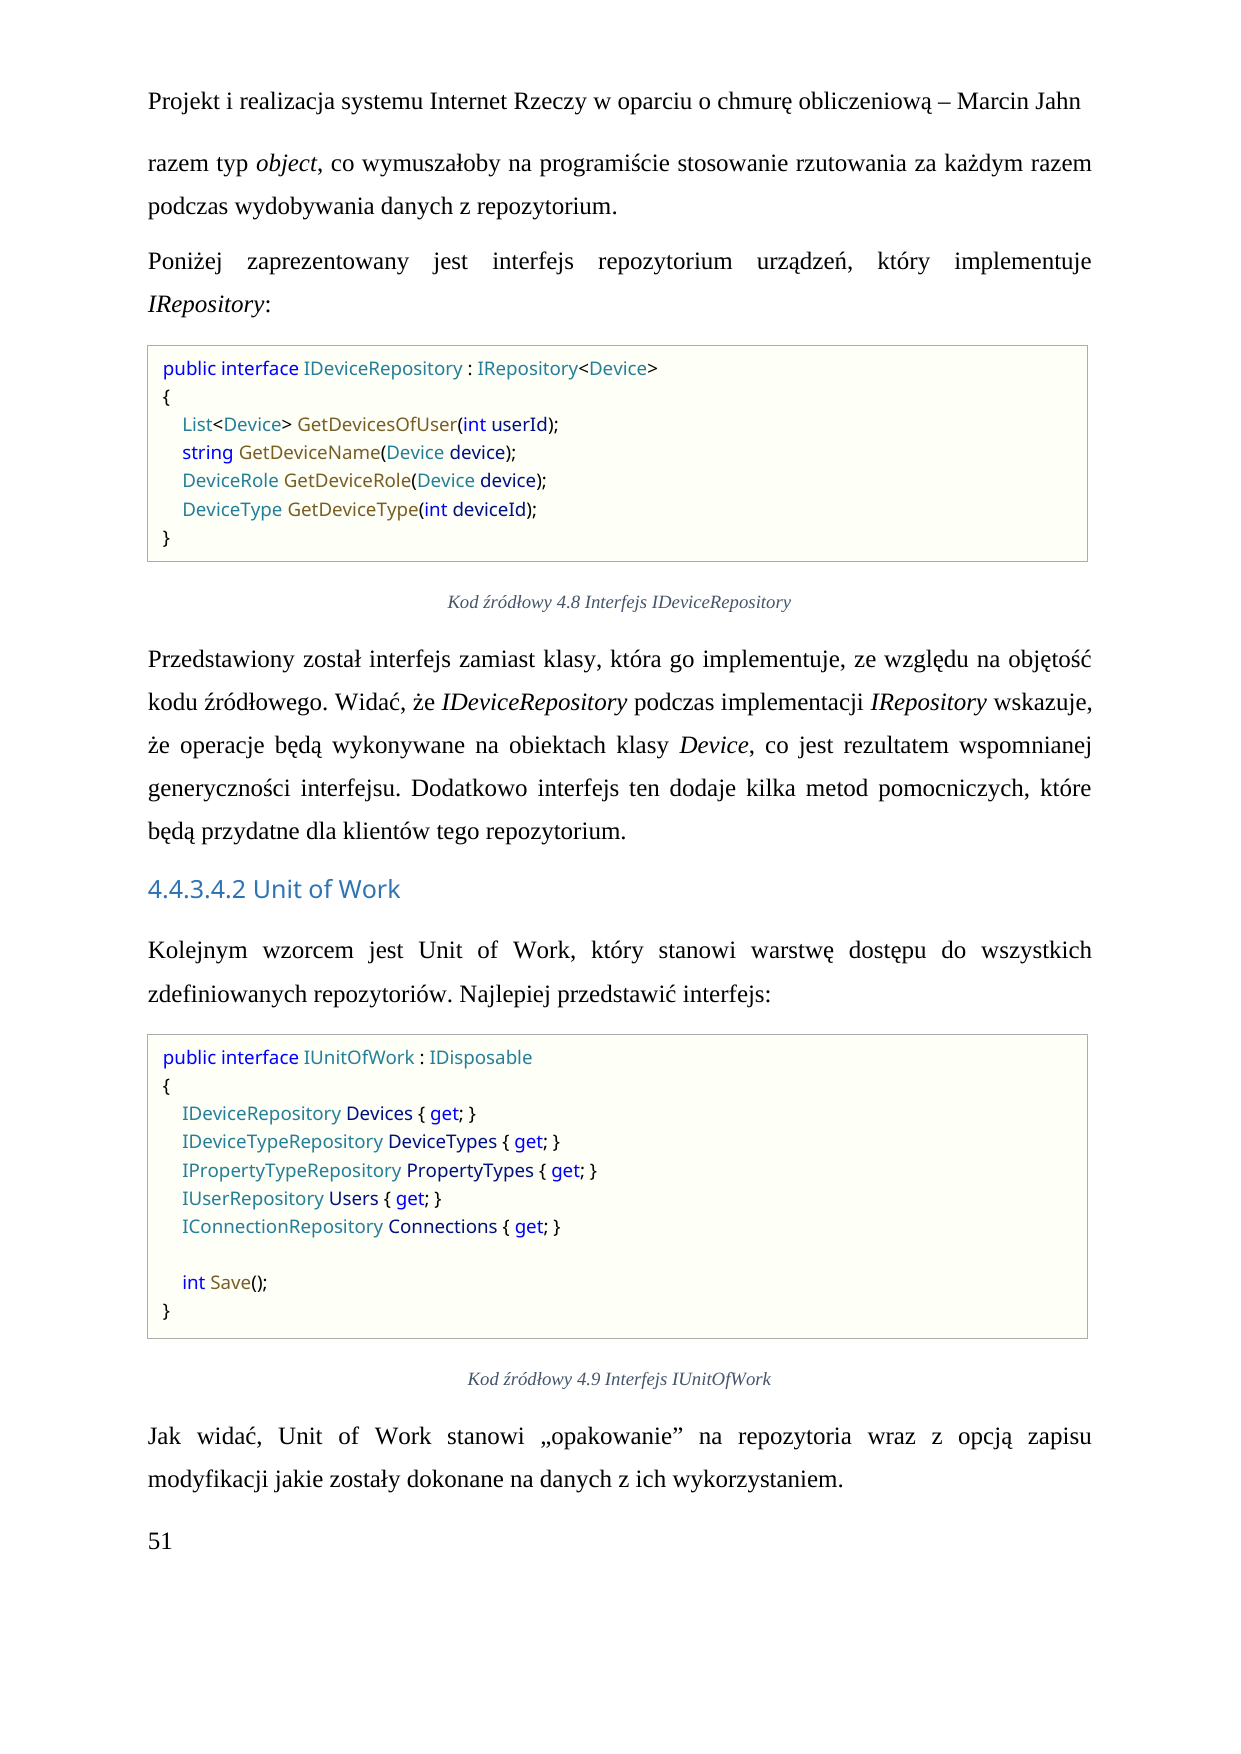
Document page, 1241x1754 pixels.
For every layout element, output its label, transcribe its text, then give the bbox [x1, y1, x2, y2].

text Poniżej zaprezentowany jest interfejs repozytorium urządzeń, który implementuje IRepository: [148, 246, 1093, 318]
text Jak widać, Unit of Work stanowi „opakowanie” na repozytoria wraz z opcją zapisu modyfikacji jakie zostały dokonane na danych z ich wykorzystaniem. [148, 1421, 1093, 1493]
text Kod źródłowy . Interfejs IDeviceRepository [148, 591, 1093, 612]
text Kolejnym wzorcem jest Unit of Work, który stanowi warstwę dostępu do wszystkich zdefiniowanych repozytoriów. Najlepiej przedstawić interfejs: [148, 936, 1093, 1007]
text Kod źródłowy . Interfejs IUnitOfWork [148, 1368, 1093, 1389]
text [148, 148, 1093, 219]
text Przedstawiony został interfejs zamiast klasy, która go implementuje, ze względu na objętość kodu źródłowego. Widać, że IDeviceRepository podczas implementacji IRepository wskazuje, że operacje będą wykonywane na obiektach klasy Device, co jest rezultatem wspomnianej generyczności interfejsu. Dodatkowo interfejs ten dodaje kilka metod pomocniczych, które będą przydatne dla klientów tego repozytorium. [148, 644, 1093, 845]
subtitle Unit of Work [148, 872, 1093, 906]
